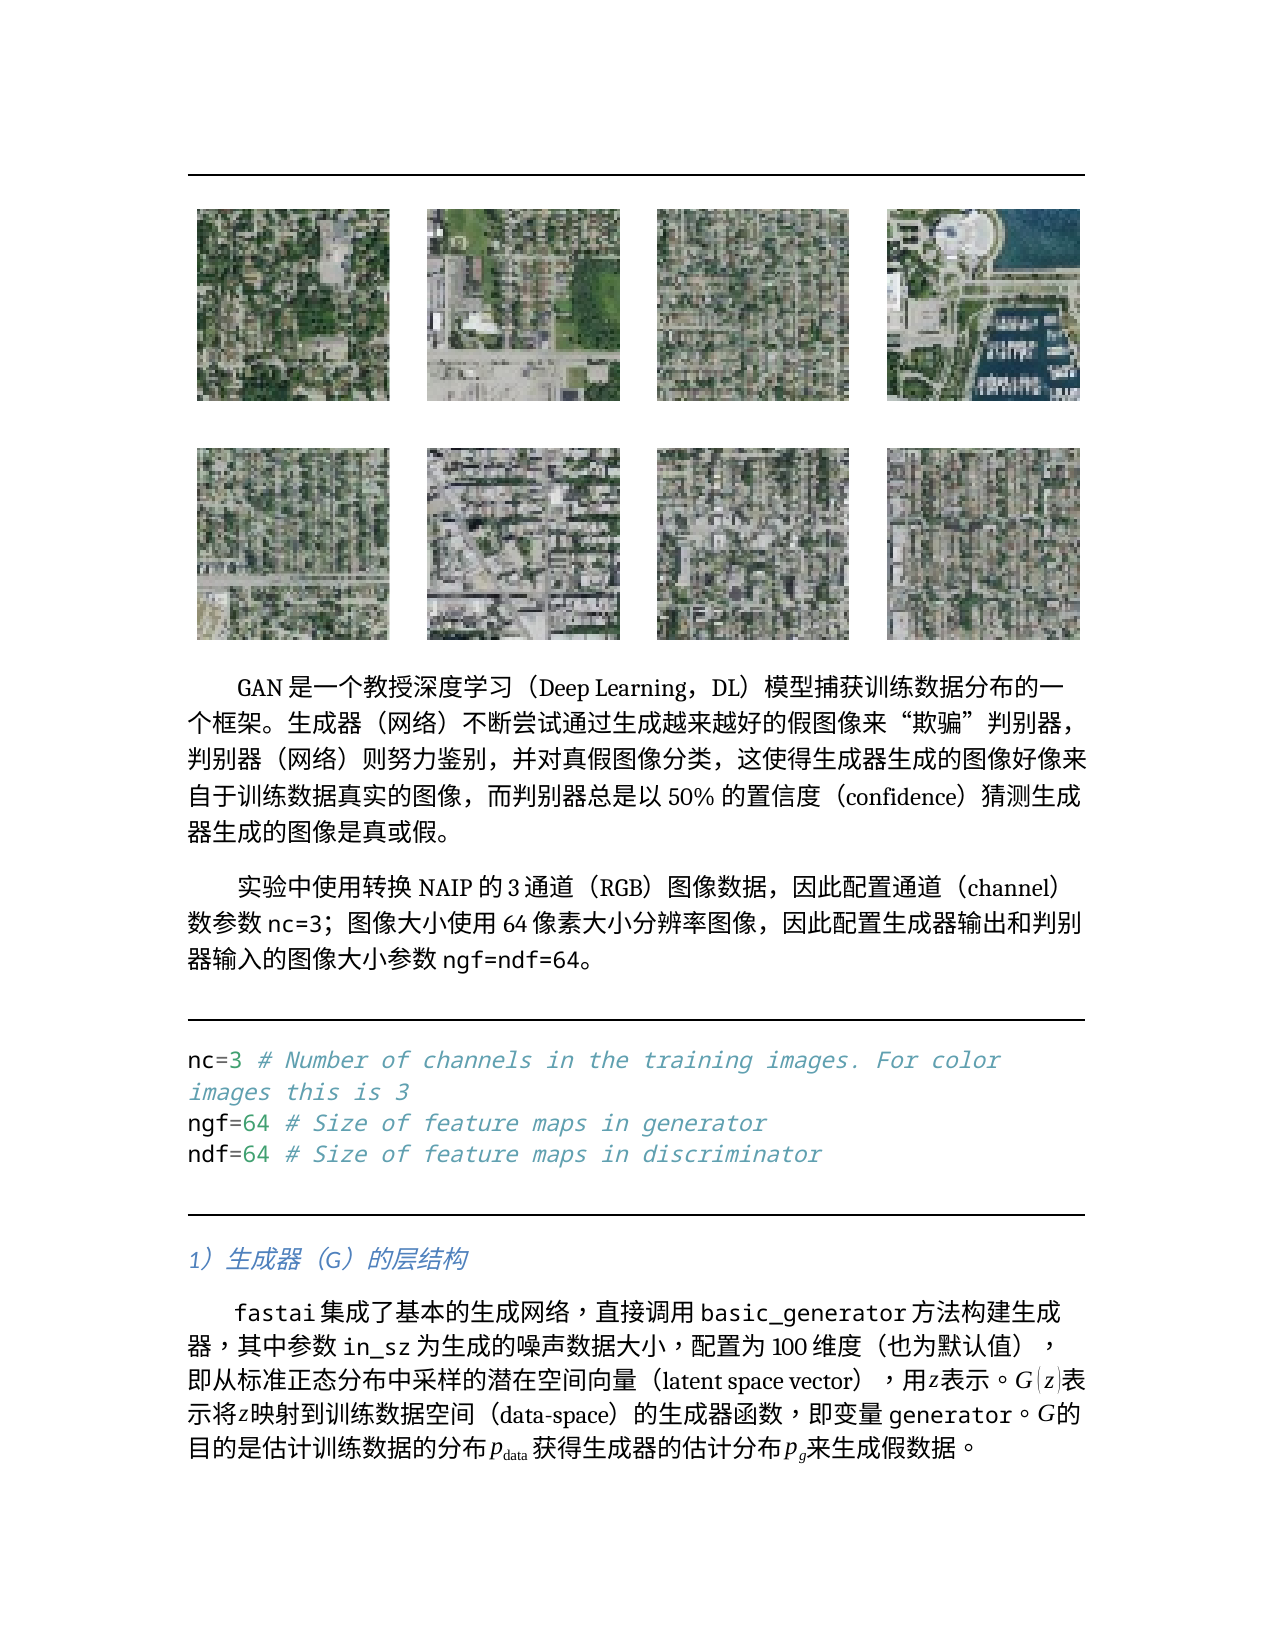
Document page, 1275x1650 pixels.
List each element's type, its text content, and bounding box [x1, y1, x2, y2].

text fastai集成了基本的生成网络，直接调用basic_generator方法构建生成器，其中参数in_sz为生成的噪声数据大小，配置为 100 维度（也为默认值），即从标准正态分布中采样的潜在空间向量（latent space vector），用表示。表示将映射到训练数据空间（data-space）的生成器函数，即变量generator。的目的是估计训练数据的分布获得生成器的估计分布来生成假数据。 [187, 1295, 1087, 1465]
text nc=3 # Number of channels in the training images. For color images this is 3 ngf=64 # Size of feature maps in generator ndf=64 # Size of feature maps in discriminator [187, 1044, 1087, 1169]
text 实验中使用转换 NAIP 的3通道（RGB）图像数据，因此配置通道（channel）数参数nc=3；图像大小使用 64 像素大小分辨率图像，因此配置生成器输出和判别器输入的图像大小参数ngf=ndf=64。 [187, 867, 1087, 976]
subtitle 1）生成器（G）的层结构 [187, 1240, 1087, 1276]
text GAN 是一个教授深度学习（Deep Learning，DL）模型捕获训练数据分布的一个框架。生成器（网络）不断尝试通过生成越来越好的假图像来“欺骗”判别器，判别器（网络）则努力鉴别，并对真假图像分类，这使得生成器生成的图像好像来自于训练数据真实的图像，而判别器总是以 50% 的置信度（confidence）猜测生成器生成的图像是真或假。 [187, 667, 1087, 848]
picture [187, 199, 1088, 649]
